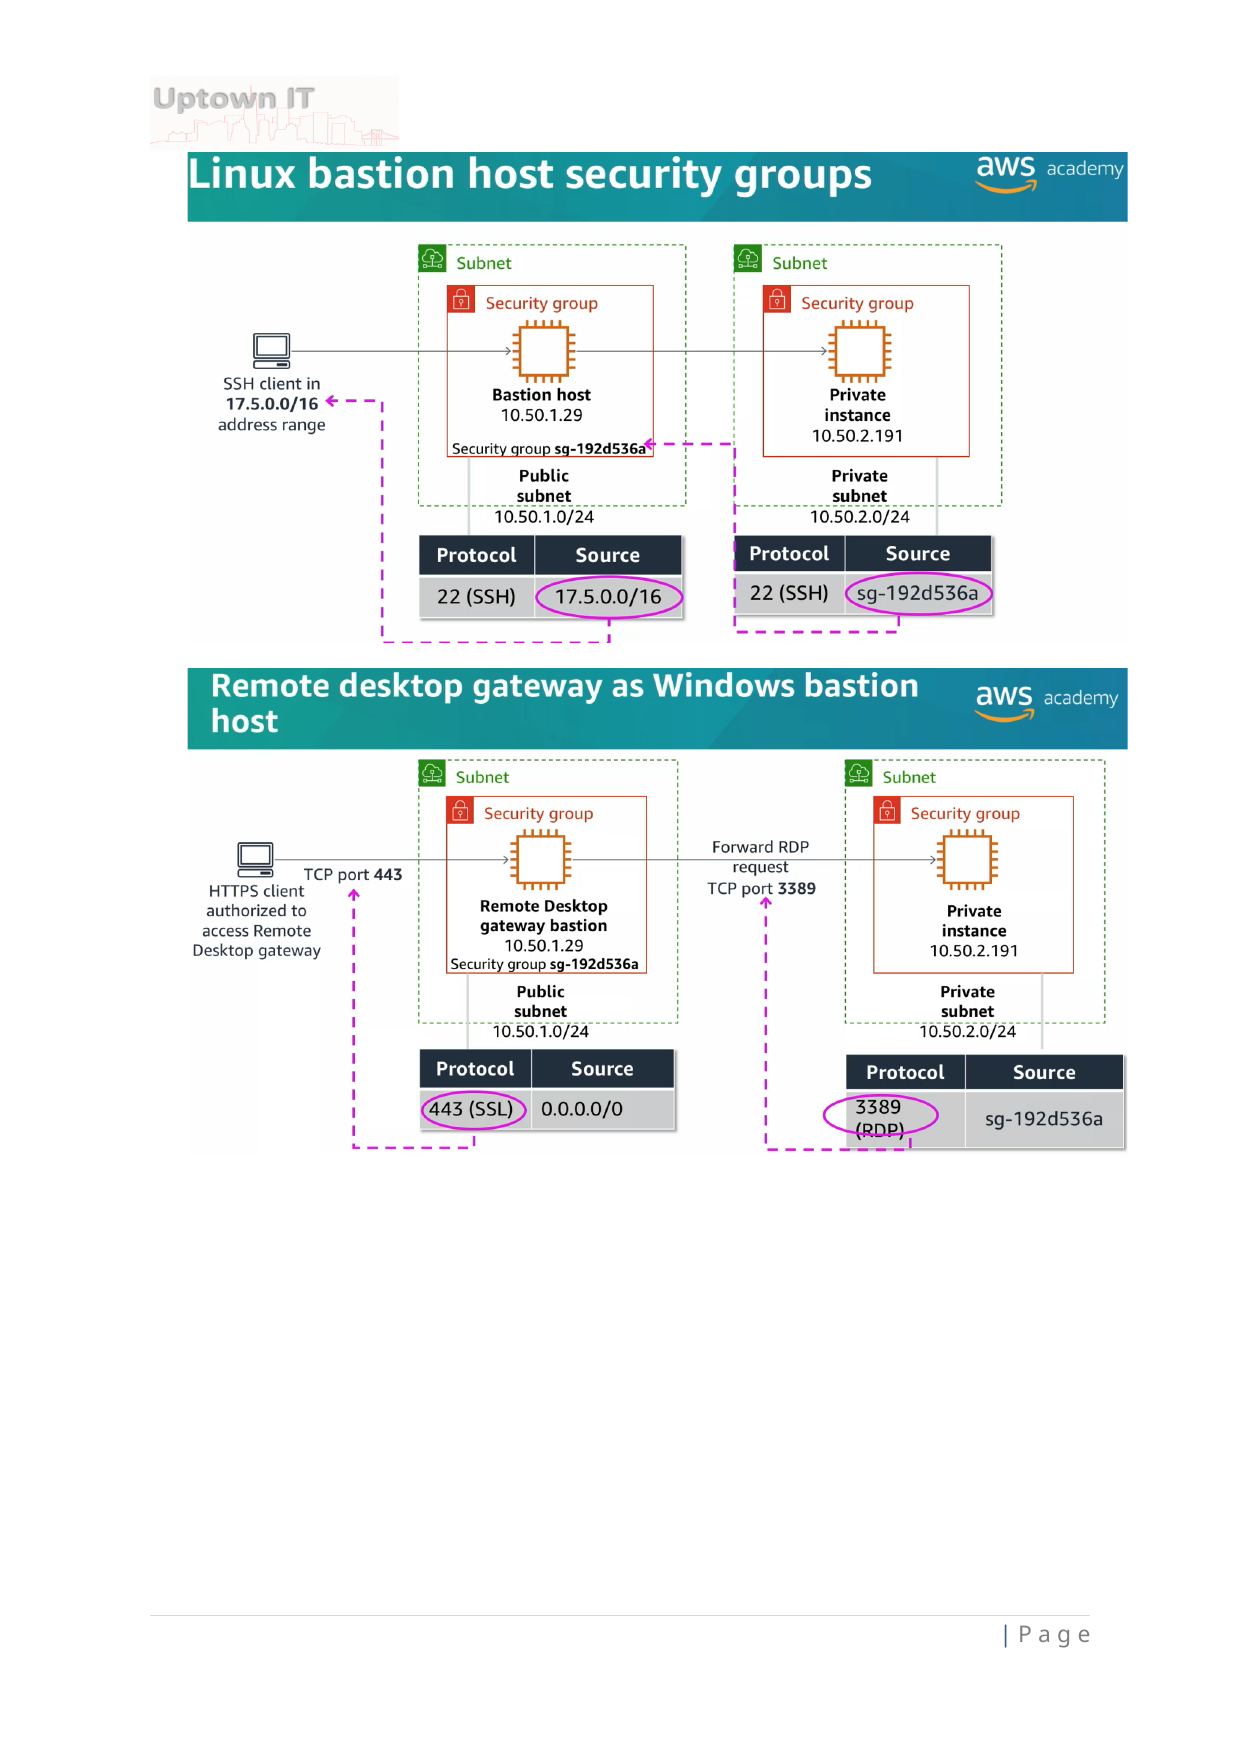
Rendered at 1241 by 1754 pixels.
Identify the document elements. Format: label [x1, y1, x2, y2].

picture [150, 73, 1128, 643]
picture [187, 668, 1128, 1155]
